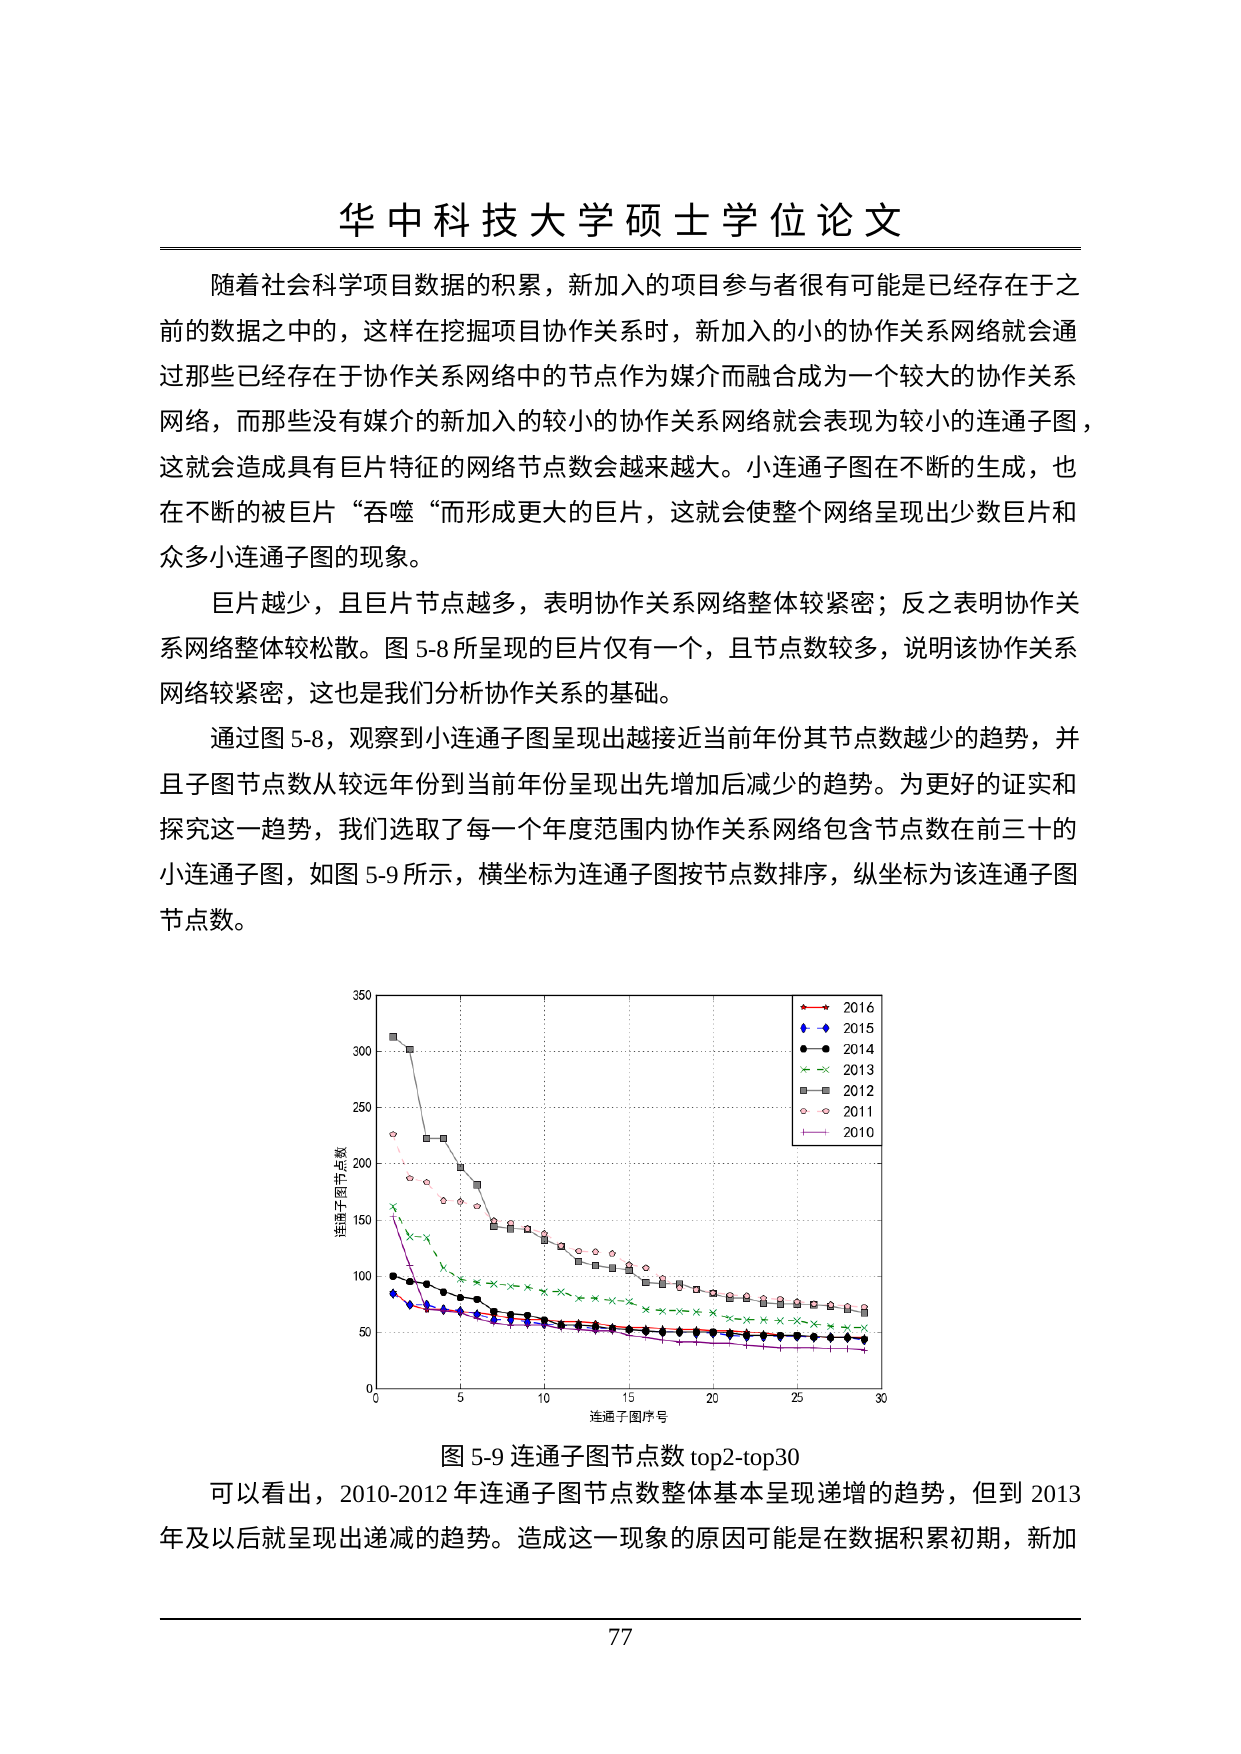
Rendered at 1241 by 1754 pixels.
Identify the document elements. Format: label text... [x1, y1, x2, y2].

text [159, 1473, 1081, 1555]
text 随着社会科学项目数据的积累，新加入的项目参与者很有可能是已经存在于之前的数据之中的，这样在挖掘项目协作关系时，新加入的小的协作关系网络就会通过那些已经存在于协作关系网络中的节点作为媒介而融合成为一个较大的协作关系网络，而那些没有媒介的新加入的较小的协作关系网络就会表现为较小的连通子图，这就会造成具有巨片特征的网络节点数会越来越大。小连通子图在不断的生成，也在不断的被巨片“吞噬“而形成更大的巨片，这就会使整个网络呈现出少数巨片和众多小连通子图的现象。 [159, 266, 1081, 574]
text 巨片越少，且巨片节点越多，表明协作关系网络整体较紧密；反之表明协作关系网络整体较松散。图5-8所呈现的巨片仅有一个，且节点数较多，说明该协作关系网络较紧密，这也是我们分析协作关系的基础。 [159, 583, 1081, 710]
picture [294, 945, 946, 1437]
text 通过图5-8，观察到小连通子图呈现出越接近当前年份其节点数越少的趋势，并且子图节点数从较远年份到当前年份呈现出先增加后减少的趋势。为更好的证实和探究这一趋势，我们选取了每一个年度范围内协作关系网络包含节点数在前三十的小连通子图，如图5-9所示，横坐标为连通子图按节点数排序，纵坐标为该连通子图节点数。 [159, 719, 1081, 936]
text 图5-9 连通子图节点数top2-top30 [159, 1437, 1081, 1473]
